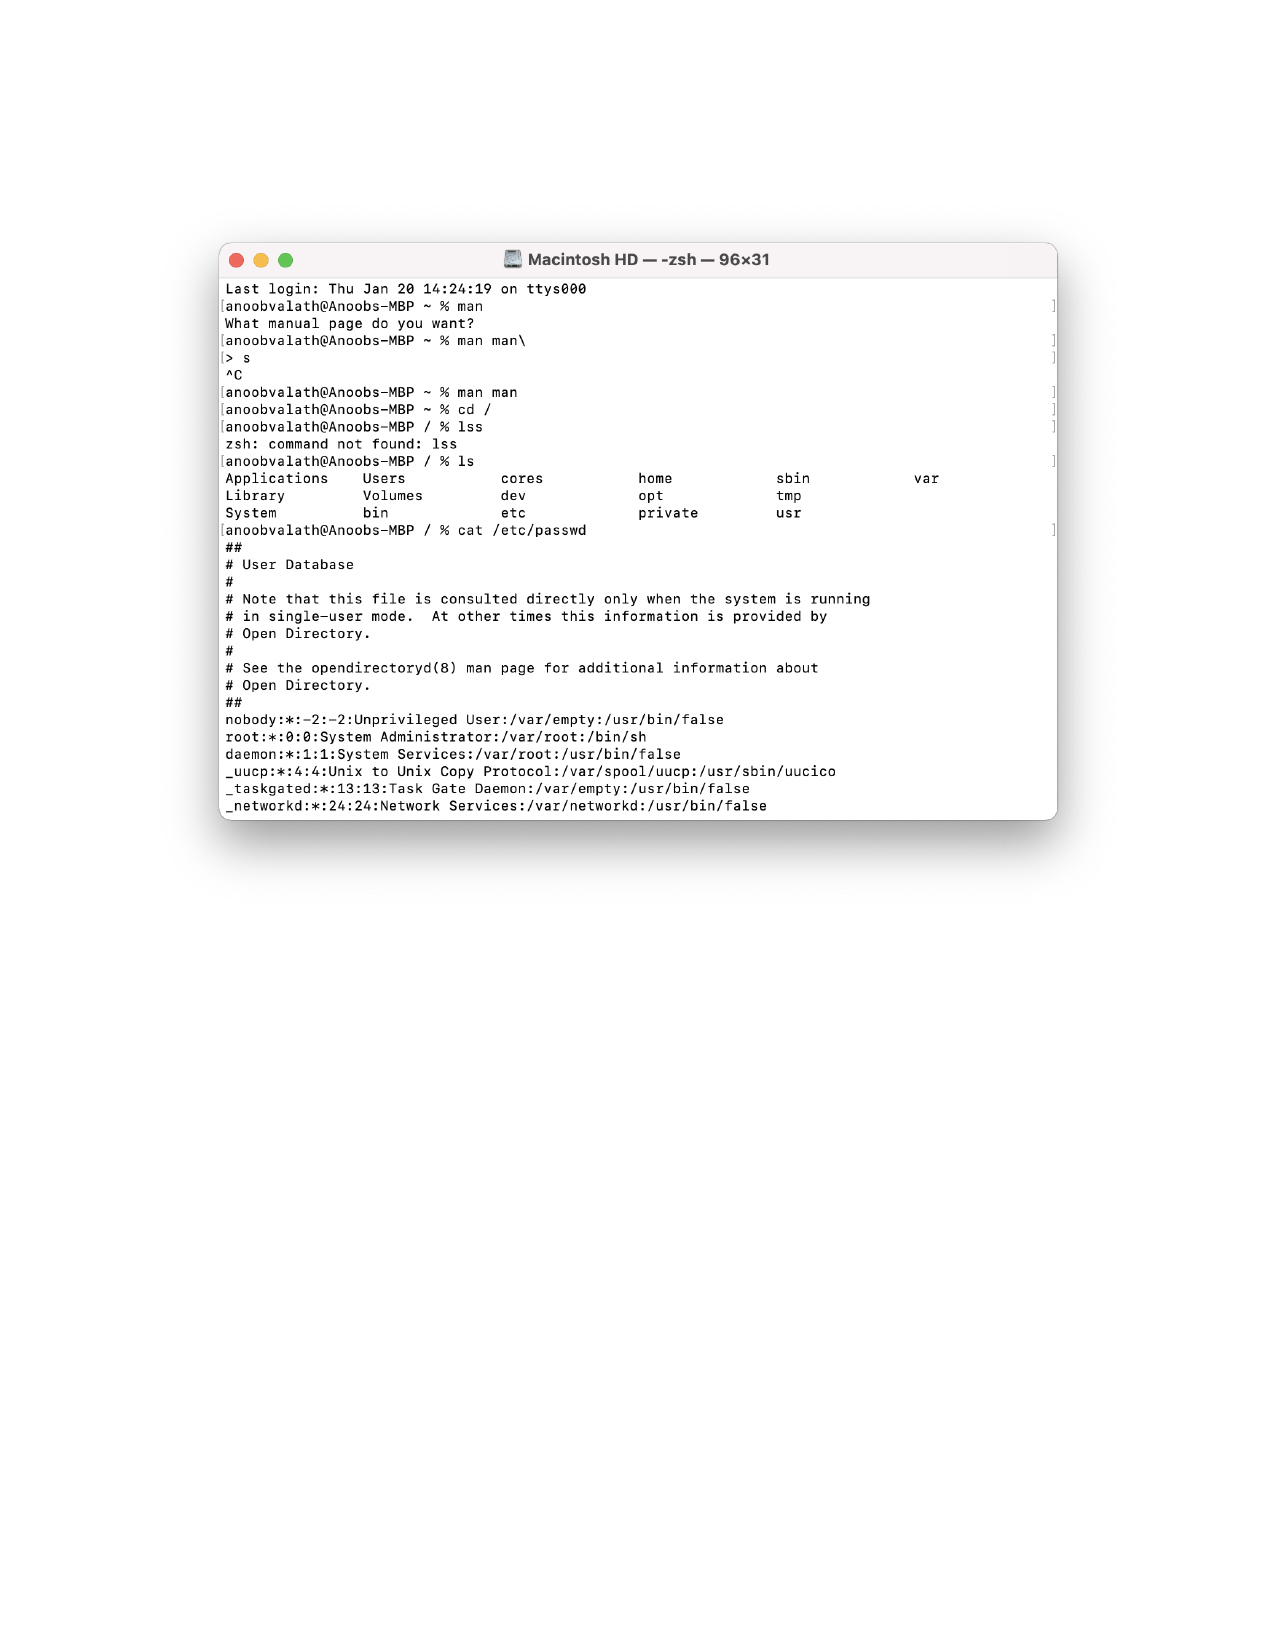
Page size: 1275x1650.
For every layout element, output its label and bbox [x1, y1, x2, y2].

picture [150, 196, 1125, 911]
